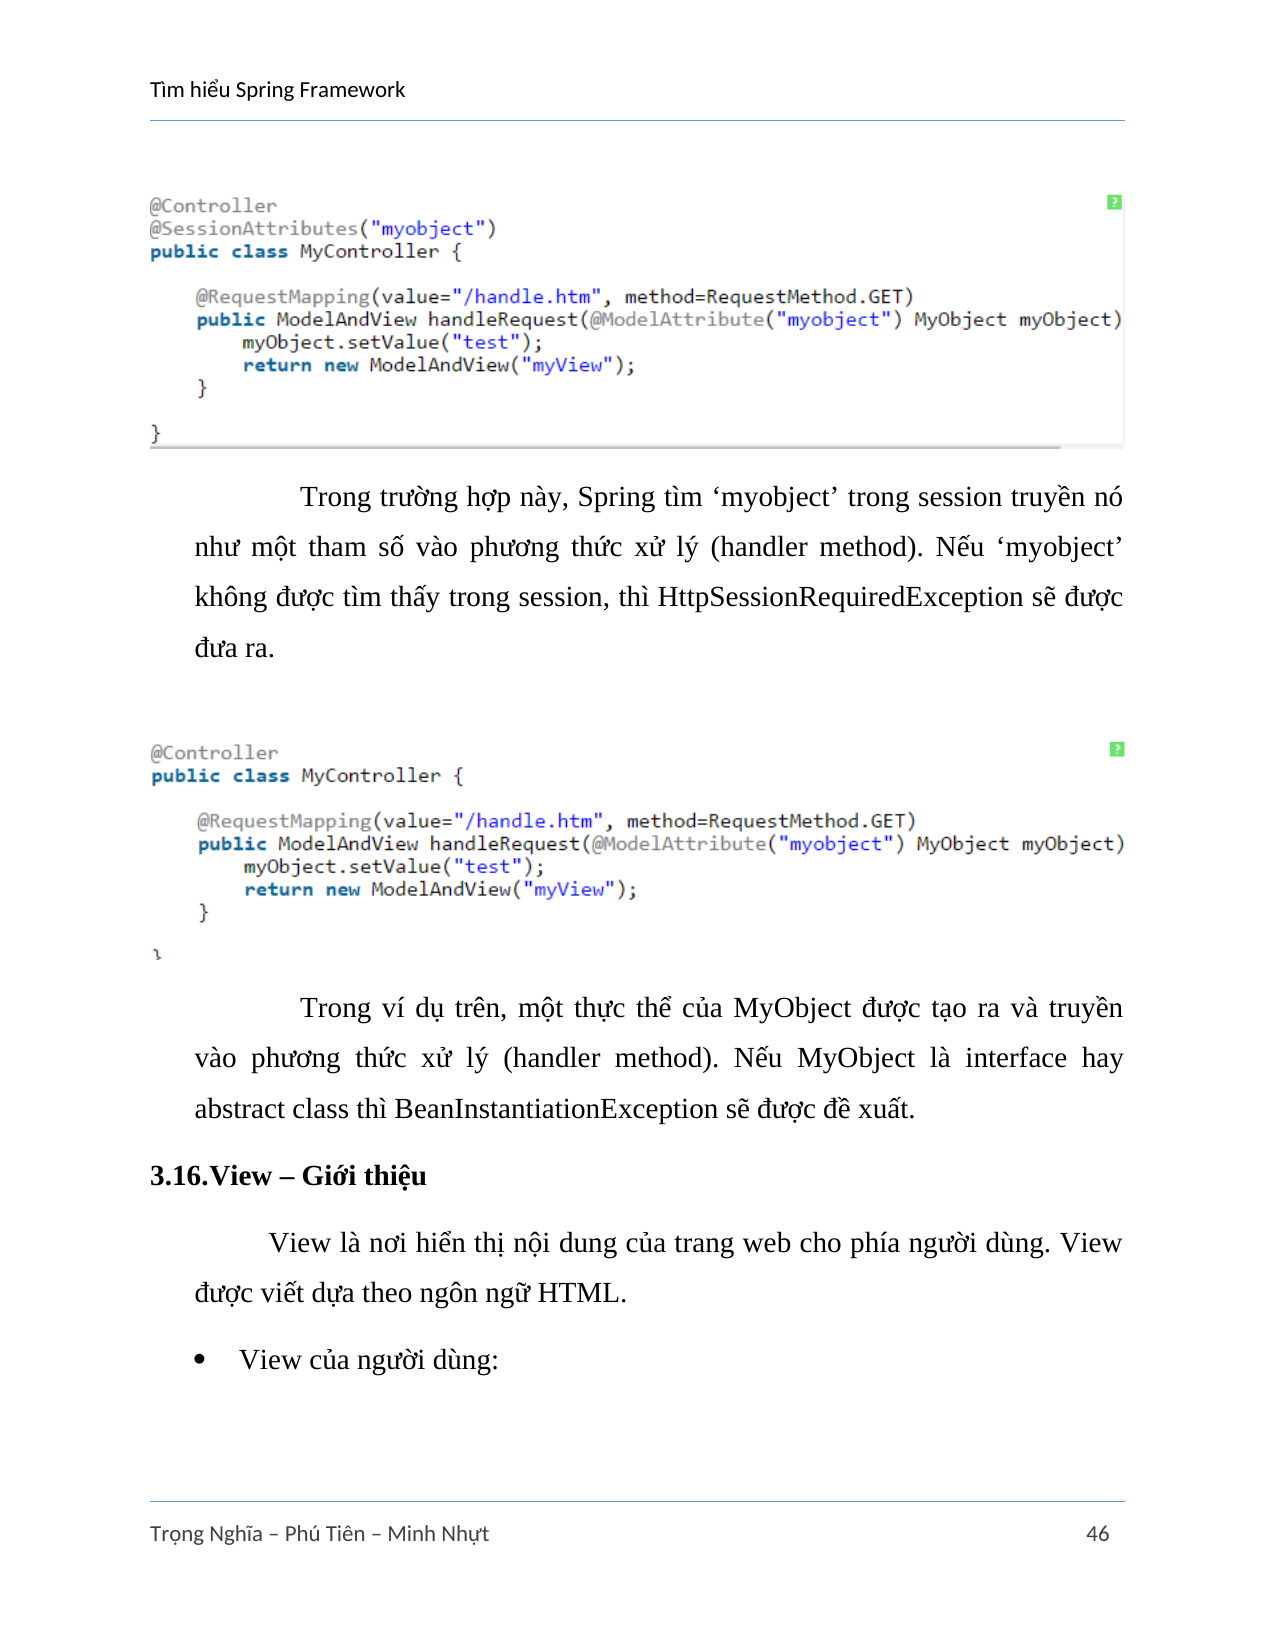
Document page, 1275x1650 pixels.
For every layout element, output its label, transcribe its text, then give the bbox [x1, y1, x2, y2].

list View – Giới thiệu [150, 1158, 1125, 1191]
text View là nơi hiển thị nội dung của trang web cho phía người dùng. View được viết dựa theo ngôn ngữ HTML. [194, 1225, 1125, 1309]
picture [150, 192, 1125, 449]
text Trong ví dụ trên, một thực thể của MyObject được tạo ra và truyền vào phương thức xử lý (handler method). Nếu MyObject là interface hay abstract class thì BeanInstantiationException sẽ được đề xuất. [194, 990, 1125, 1124]
list View của người dùng: [194, 1342, 1125, 1376]
text Trong trường hợp này, Spring tìm ‘myobject’ trong session truyền nó như một tham số vào phương thức xử lý (handler method). Nếu ‘myobject’ không được tìm thấy trong session, thì HttpSessionRequiredException sẽ được đưa ra. [194, 479, 1125, 663]
picture [150, 738, 1125, 960]
